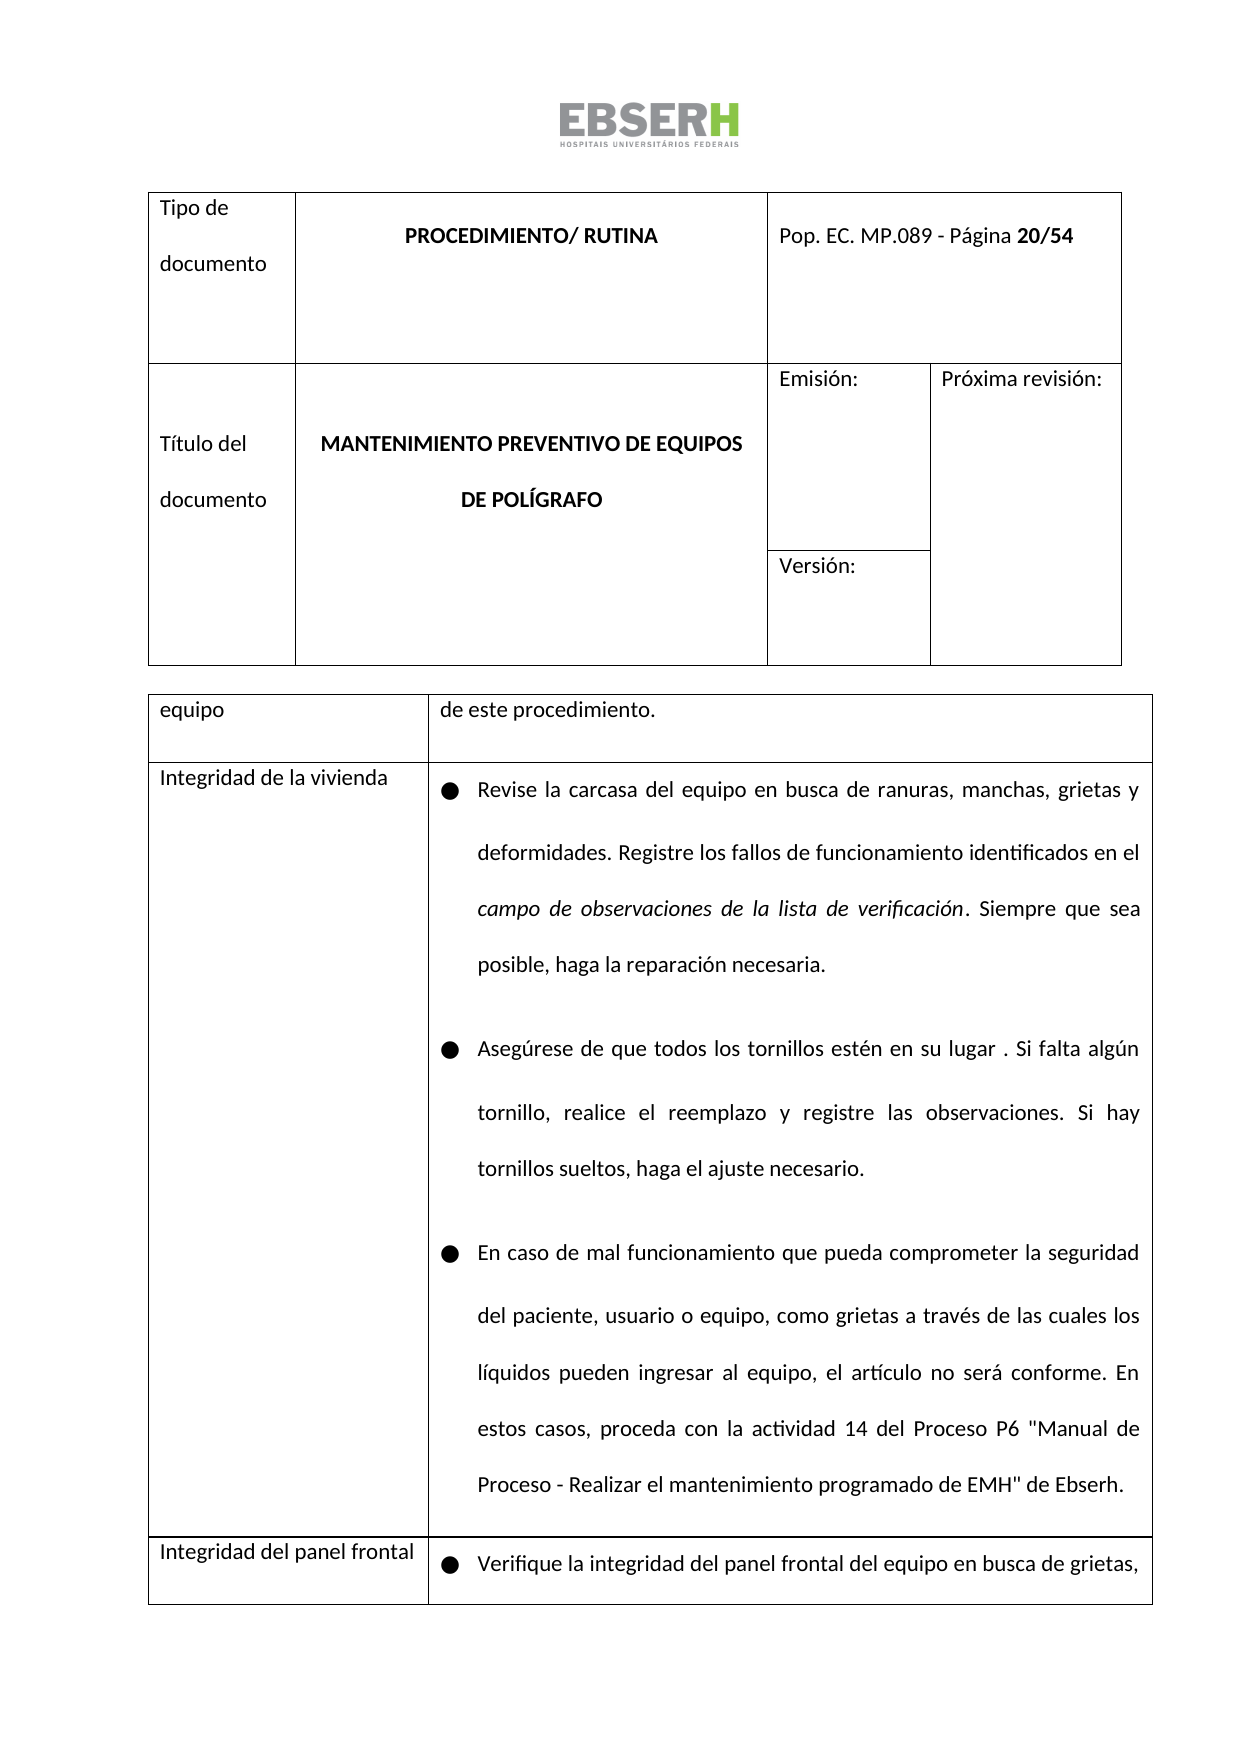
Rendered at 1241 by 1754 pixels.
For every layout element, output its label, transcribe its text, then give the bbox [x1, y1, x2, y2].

table_cell Limpie el equipo y sus accesorios de acuerdo con las pautas del punto 6.2 de este procedimiento. [429, 695, 1152, 762]
table_cell Revise la carcasa del equipo en busca de ranuras, manchas, grietas y deformidades. Registre los fallos de funcionamiento identificados en el campo de observaciones de la lista de verificación. Siempre que sea posible, haga la reparación necesaria. Asegúrese de que todos los tornillos estén en su lugar . Si falta algún tornillo, realice el reemplazo y registre las observaciones. Si hay tornillos sueltos, haga el ajuste necesario. En caso de mal funcionamiento que pueda comprometer la seguridad del paciente, usuario o equipo, como grietas a través de las cuales los líquidos pueden ingresar al equipo, el artículo no será conforme. En estos casos, proceda con la actividad 14 del Proceso P6 "Manual de Proceso - Realizar el mantenimiento programado de EMH" de Ebserh. [429, 763, 1152, 1536]
table_cell Integridad del panel frontal [149, 1538, 428, 1604]
picture [558, 101, 741, 147]
table_cell Limpieza externa del equipo [149, 695, 428, 762]
table_cell Integridad de la vivienda [149, 763, 428, 1536]
